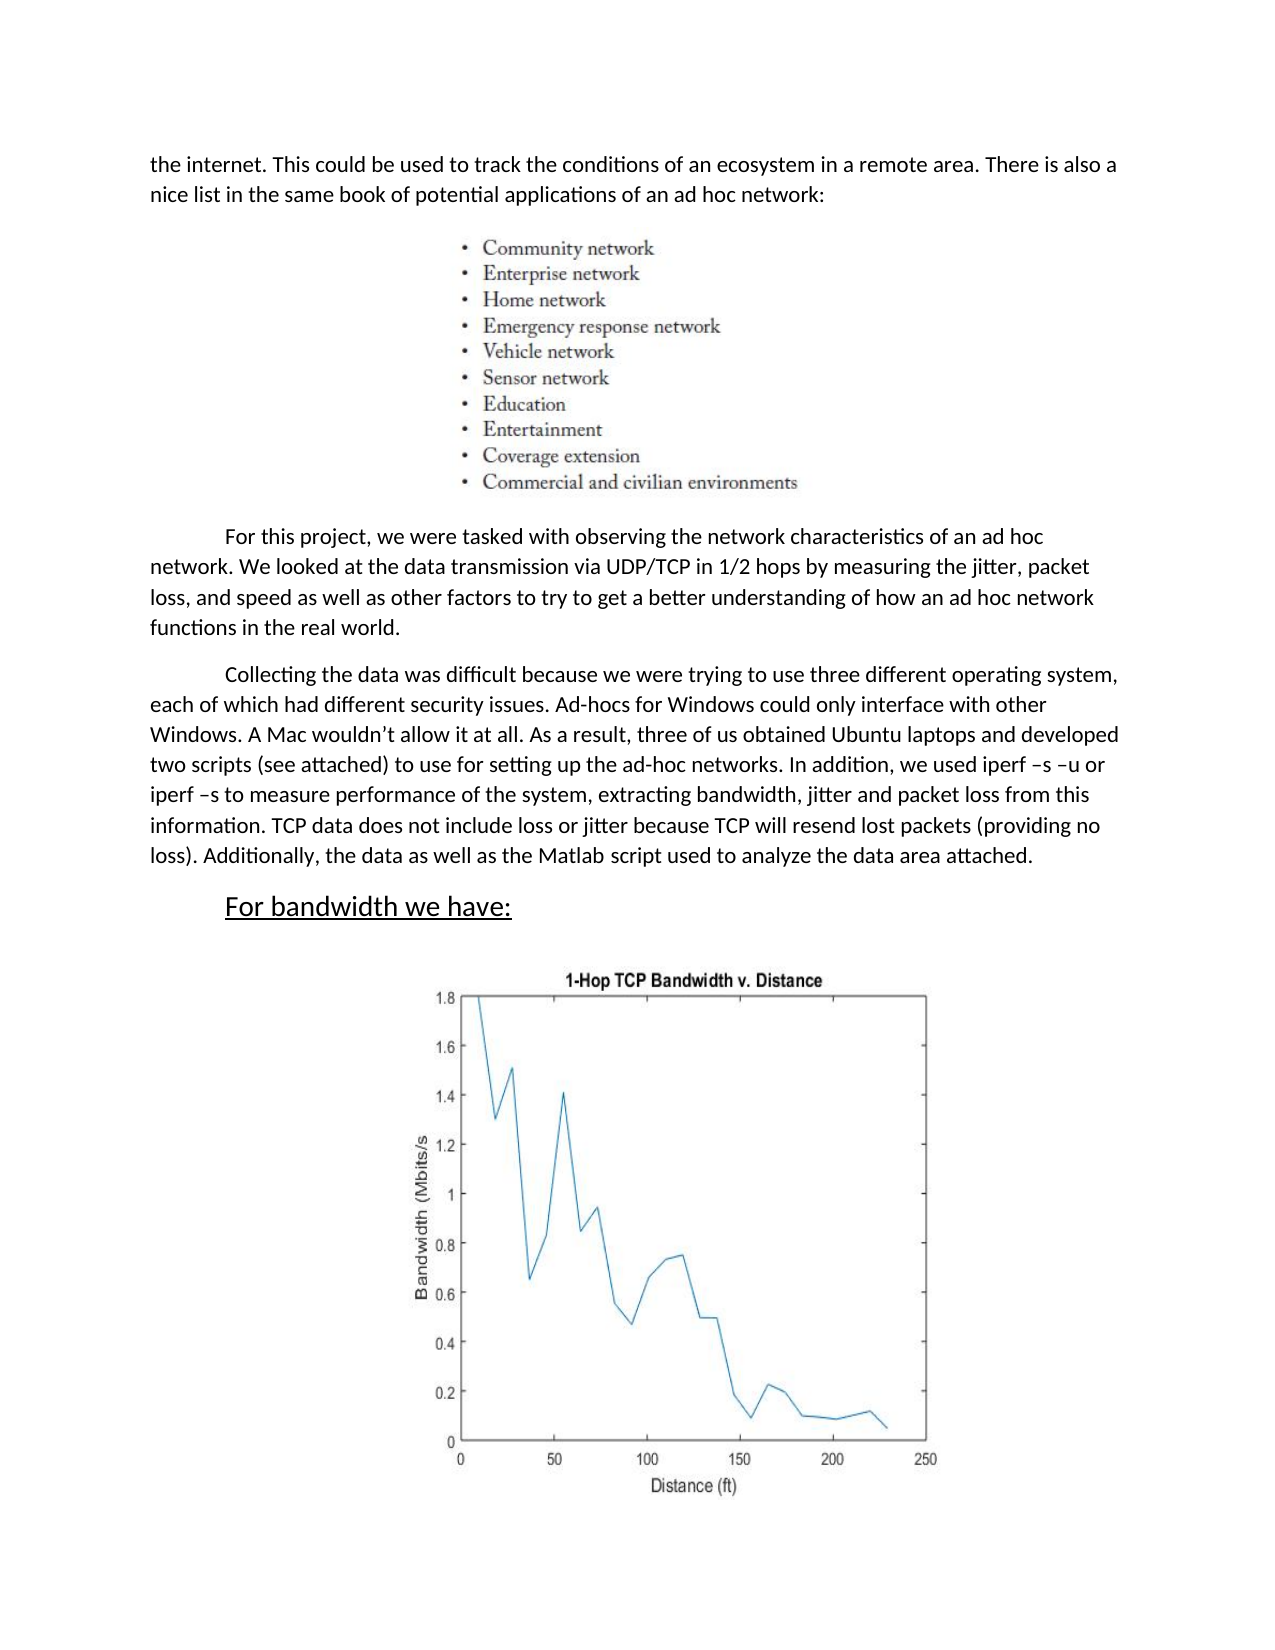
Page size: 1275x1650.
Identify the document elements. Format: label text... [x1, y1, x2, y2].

text For bandwidth we have: [150, 888, 1125, 923]
text For this project, we were tasked with observing the network characteristics of an ad hoc network. We looked at the data transmission via UDP/TCP in 1/2 hops by measuring the jitter, packet loss, and speed as well as other factors to try to get a better understanding of how an ad hoc network functions in the real world. [150, 522, 1125, 641]
picture [383, 956, 983, 1500]
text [150, 150, 1125, 208]
picture [431, 227, 844, 504]
text Collecting the data was difficult because we were trying to use three different operating system, each of which had different security issues. Ad-hocs for Windows could only interface with other Windows. A Mac wouldn’t allow it at all. As a result, three of us obtained Ubuntu laptops and developed two scripts (see attached) to use for setting up the ad-hoc networks. In addition, we used iperf –s –u or iperf –s to measure performance of the system, extracting bandwidth, jitter and packet loss from this information. TCP data does not include loss or jitter because TCP will resend lost packets (providing no loss). Additionally, the data as well as the Matlab script used to analyze the data area attached. [150, 660, 1125, 869]
